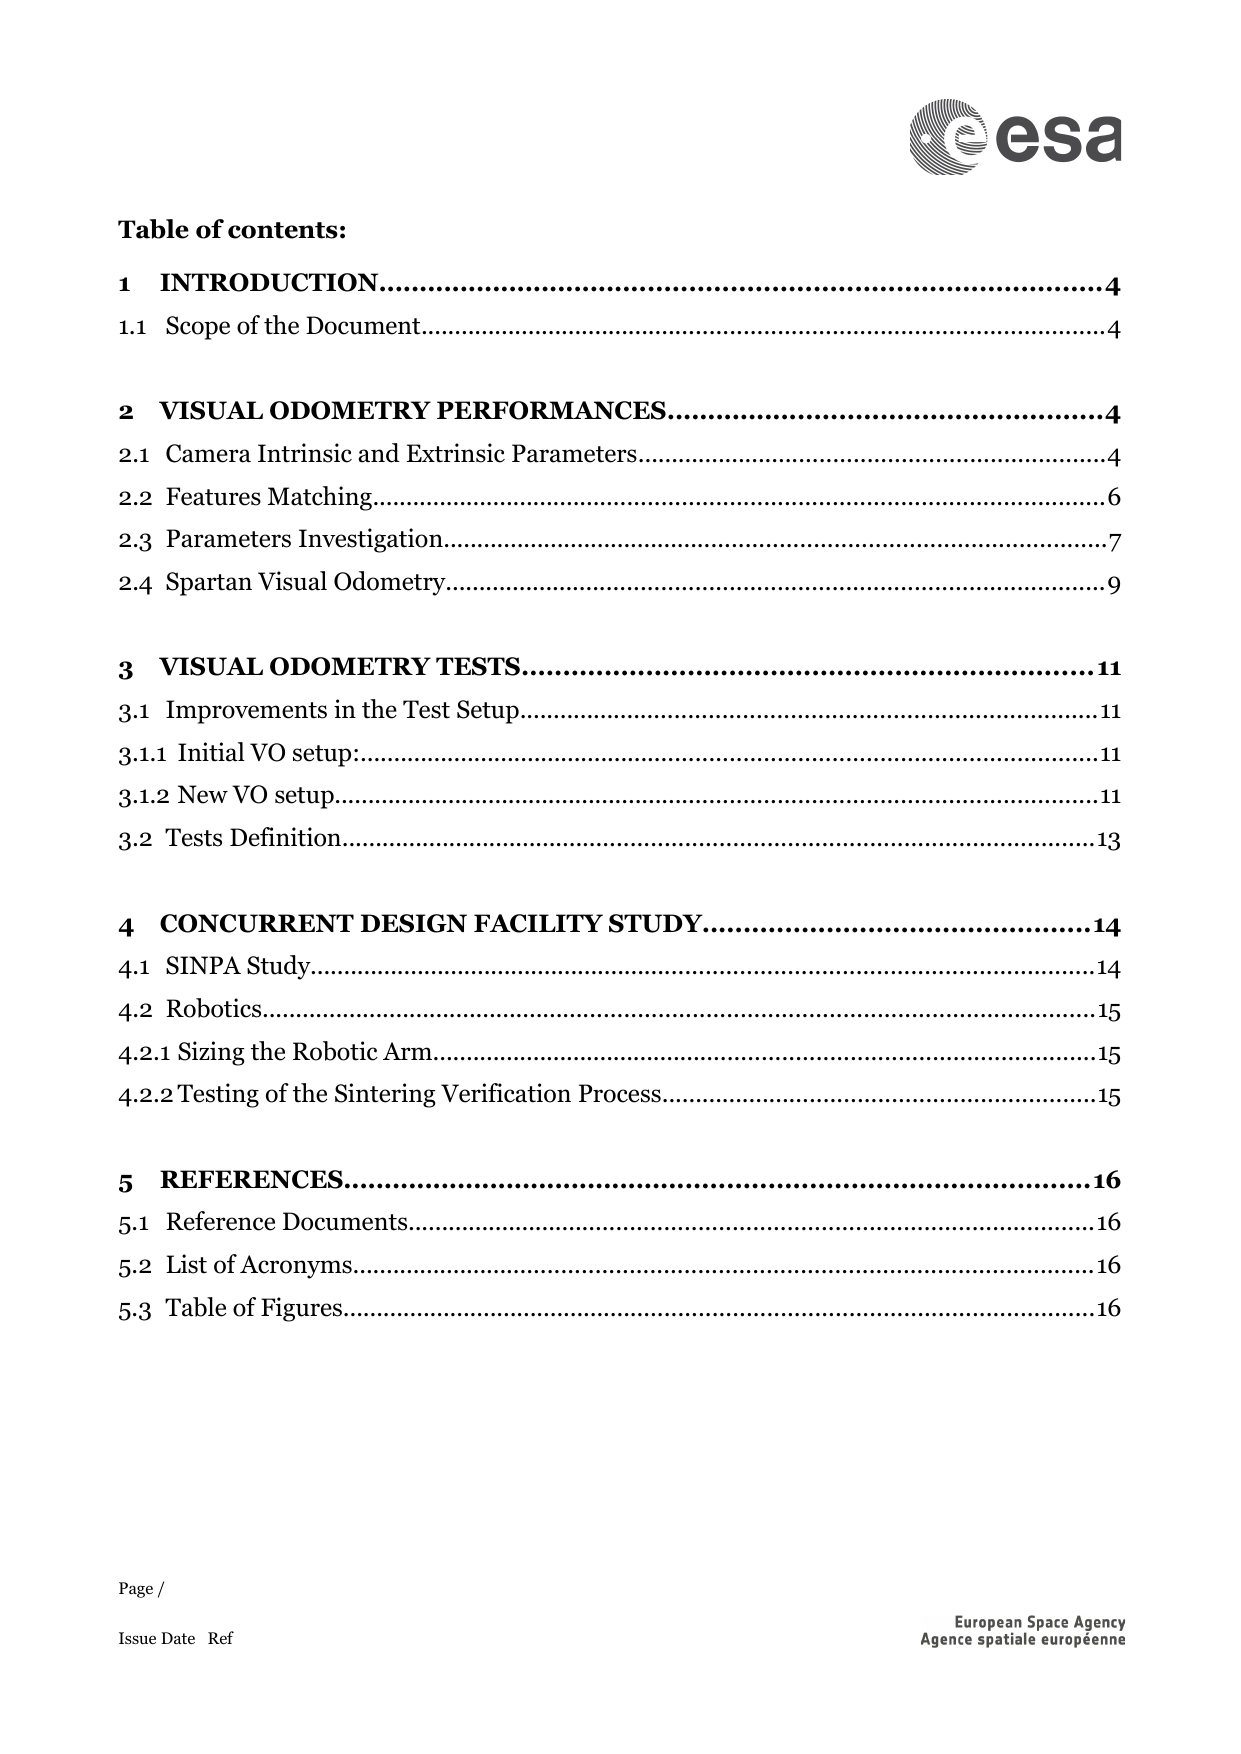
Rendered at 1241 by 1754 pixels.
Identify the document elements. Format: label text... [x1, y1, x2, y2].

text 2.3 Parameters Investigation 7 [118, 525, 1125, 553]
text 3.1.2 New VO setup 11 [118, 781, 1125, 809]
picture [908, 99, 1122, 175]
text 2.1 Camera Intrinsic and Extrinsic Parameters 4 [118, 439, 1125, 468]
subtitle Table of contents: [118, 219, 1125, 244]
text 5 References 16 [118, 1165, 1125, 1194]
text 5.2 List of Acronyms 16 [118, 1251, 1125, 1279]
text 5.1 Reference Documents 16 [118, 1208, 1125, 1236]
text 3.2 Tests Definition 13 [118, 824, 1125, 852]
text 2.2 Features Matching 6 [118, 482, 1125, 511]
text 4 Concurrent design facility study 14 [118, 909, 1125, 937]
text 2.4 Spartan Visual Odometry 9 [118, 568, 1125, 596]
text 1.1 Scope of the Document 4 [118, 311, 1125, 340]
text 3.1.1 Initial VO setup: 11 [118, 738, 1125, 767]
text 3.1 Improvements in the Test Setup 11 [118, 696, 1125, 724]
text 2 visual odometry performances 4 [118, 397, 1125, 425]
text 5.3 Table of Figures 16 [118, 1293, 1125, 1322]
text 3 visual odometry tests 11 [118, 653, 1125, 681]
picture [920, 1615, 1125, 1648]
text 4.1 SINPA Study 14 [118, 952, 1125, 980]
text 1 Introduction 4 [118, 269, 1125, 297]
text 4.2.2 Testing of the Sintering Verification Process 15 [118, 1080, 1125, 1108]
text 4.2 Robotics 15 [118, 994, 1125, 1023]
text 4.2.1 Sizing the Robotic Arm 15 [118, 1037, 1125, 1066]
